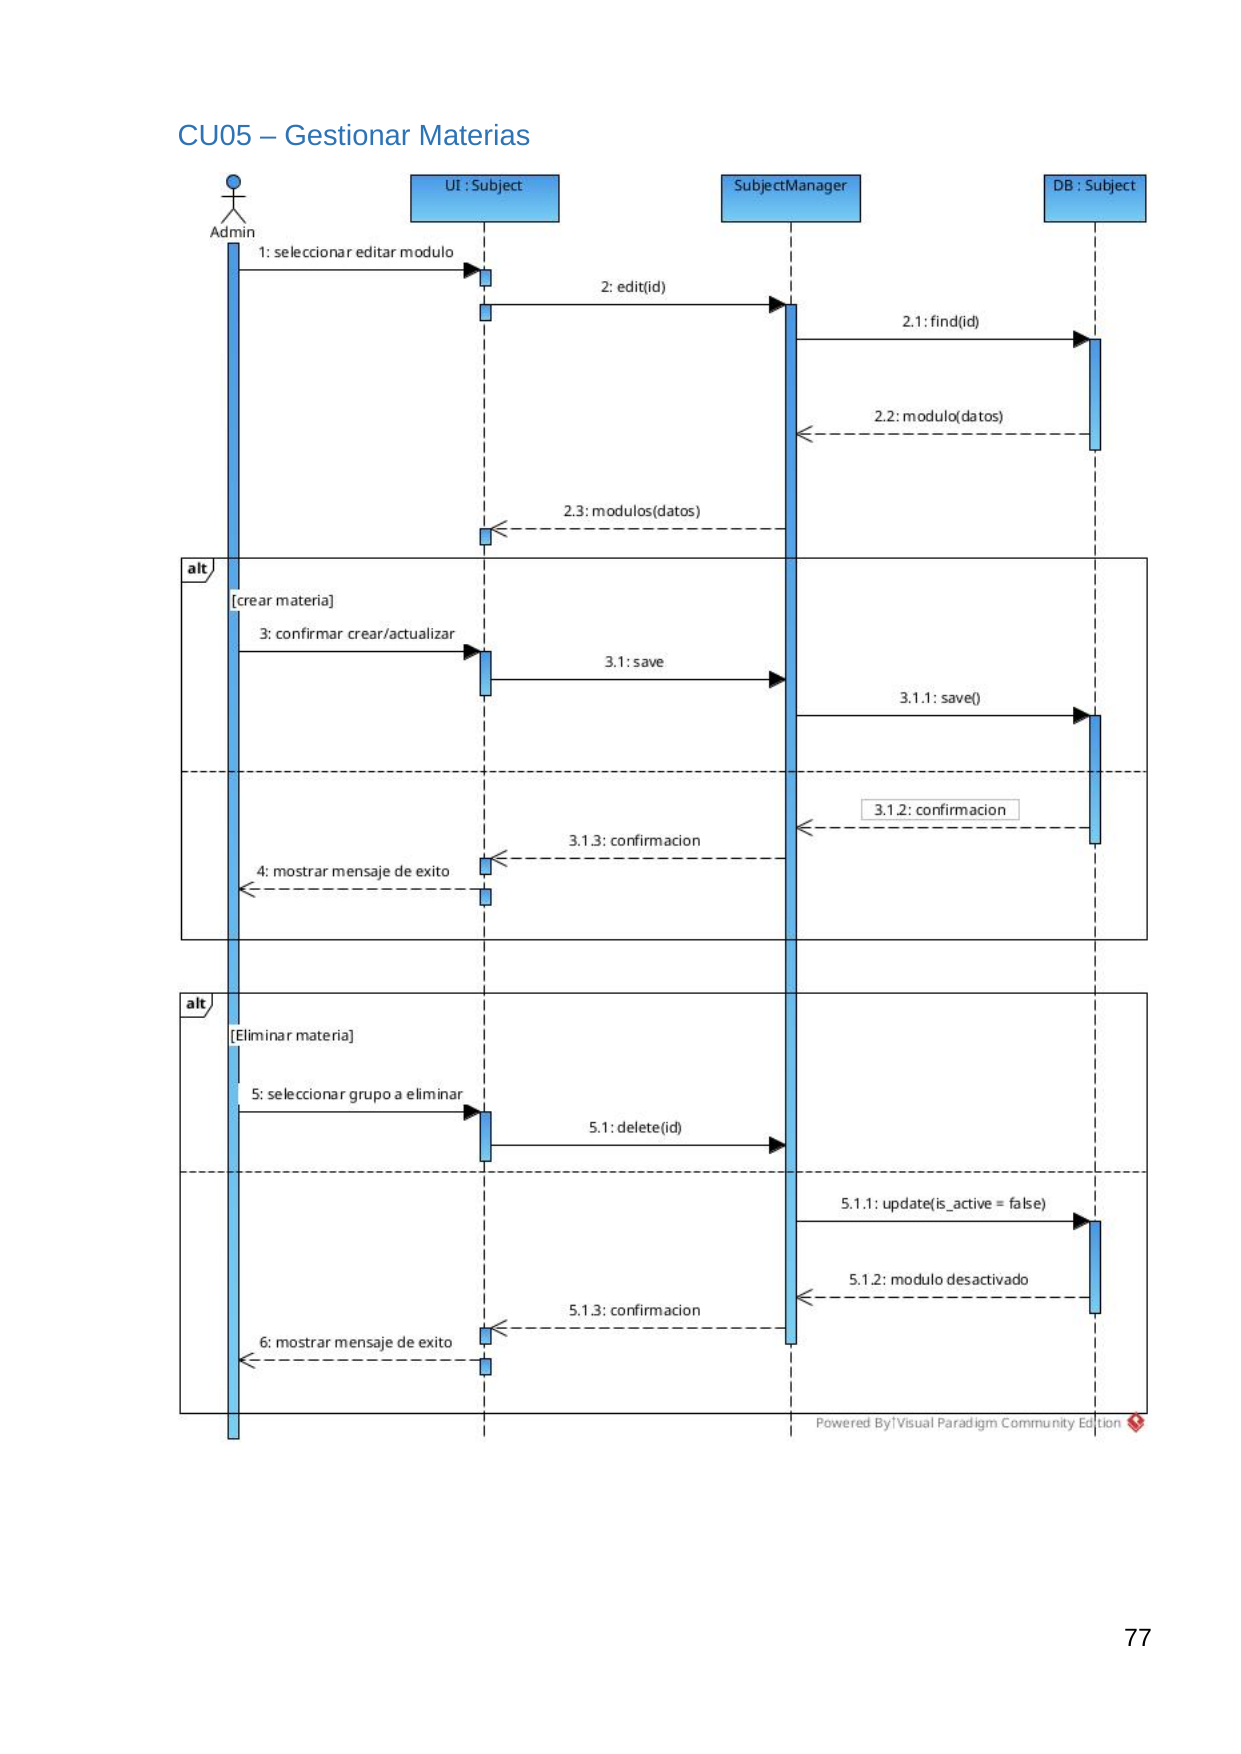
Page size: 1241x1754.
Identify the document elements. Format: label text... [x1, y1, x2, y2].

subtitle CU05 – Gestionar Materias [177, 118, 1152, 152]
picture [177, 172, 1152, 1445]
